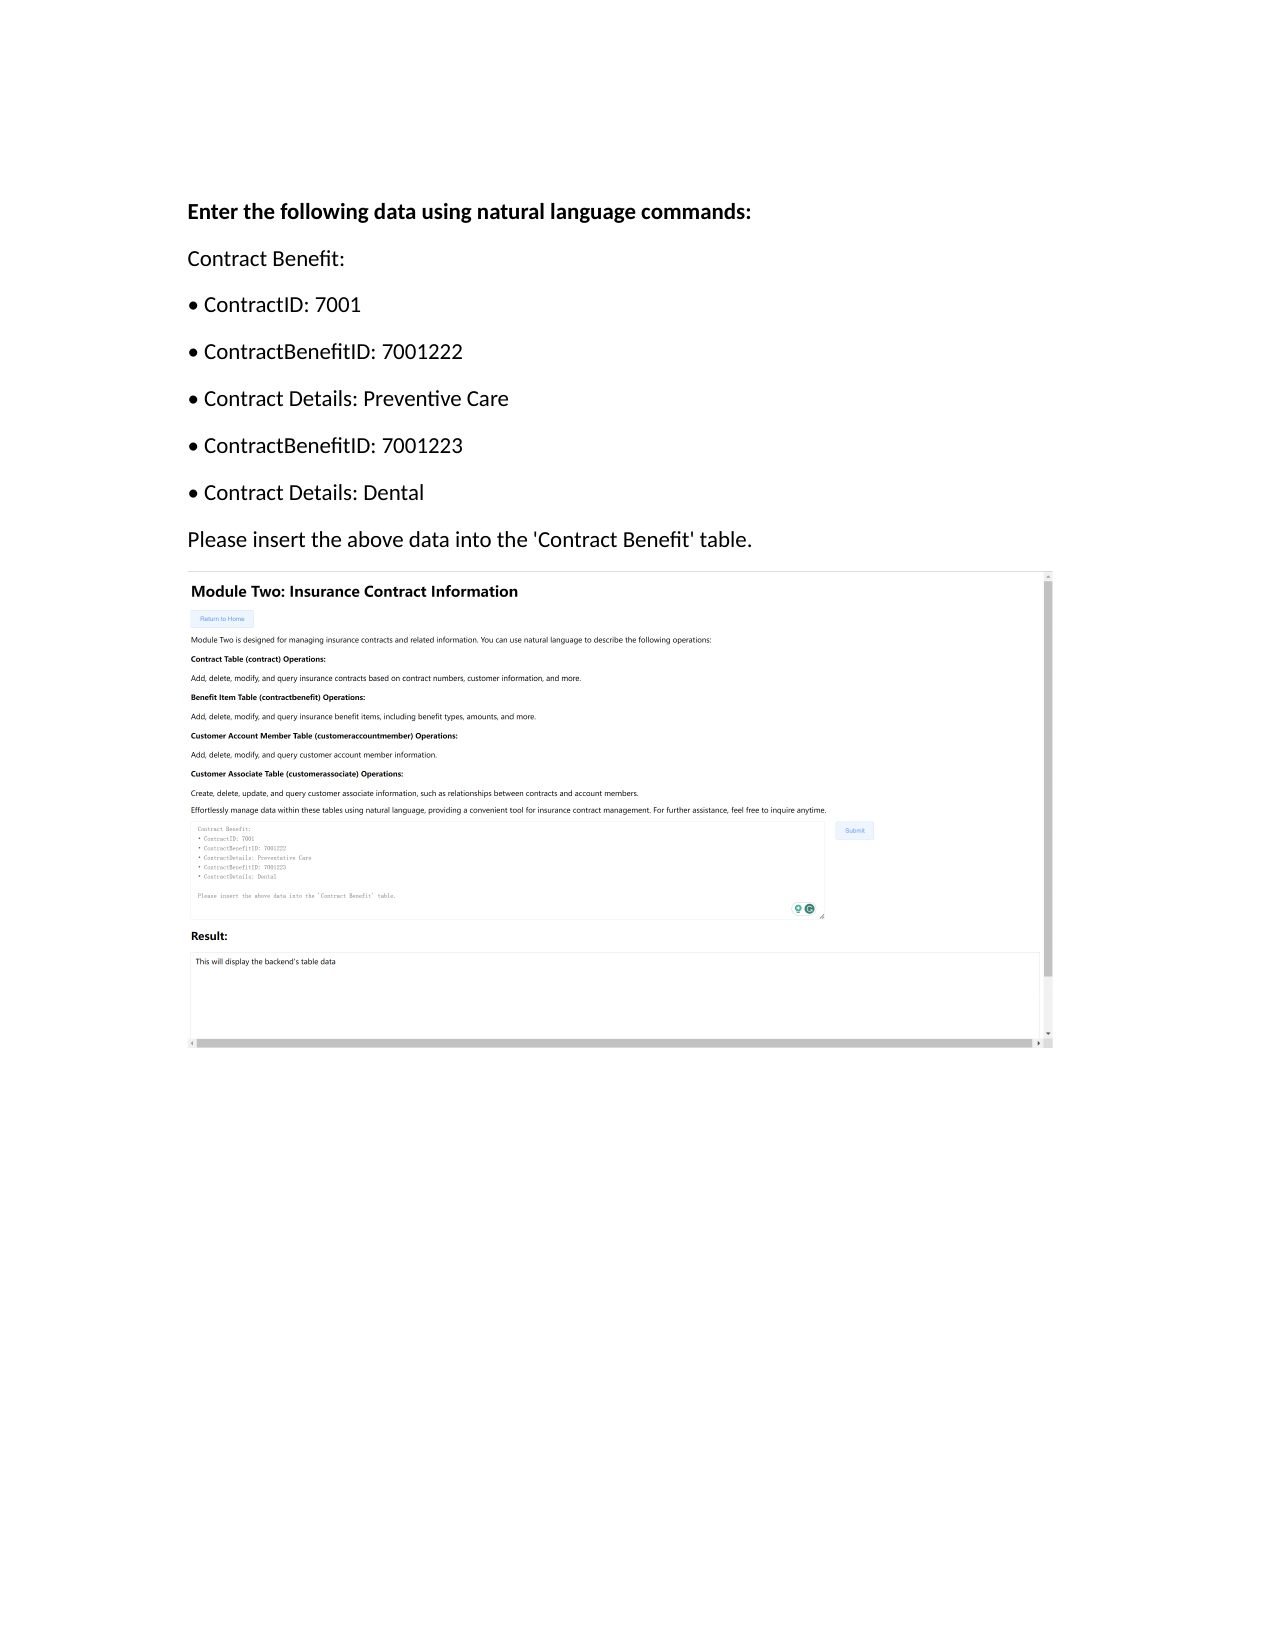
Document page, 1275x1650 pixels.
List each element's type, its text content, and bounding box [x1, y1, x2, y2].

text Contract Benefit: [187, 244, 1087, 272]
text • ContractBenefitID: 7001223 [187, 431, 1087, 459]
text • Contract Details: Preventive Care [187, 384, 1087, 412]
text • Contract Details: Dental [187, 478, 1087, 506]
text • ContractID: 7001 [187, 291, 1087, 319]
text Enter the following data using natural language commands: [187, 197, 1087, 225]
text Please insert the above data into the 'Contract Benefit' table. [187, 525, 1087, 553]
picture [187, 571, 1053, 1048]
text • ContractBenefitID: 7001222 [187, 337, 1087, 366]
